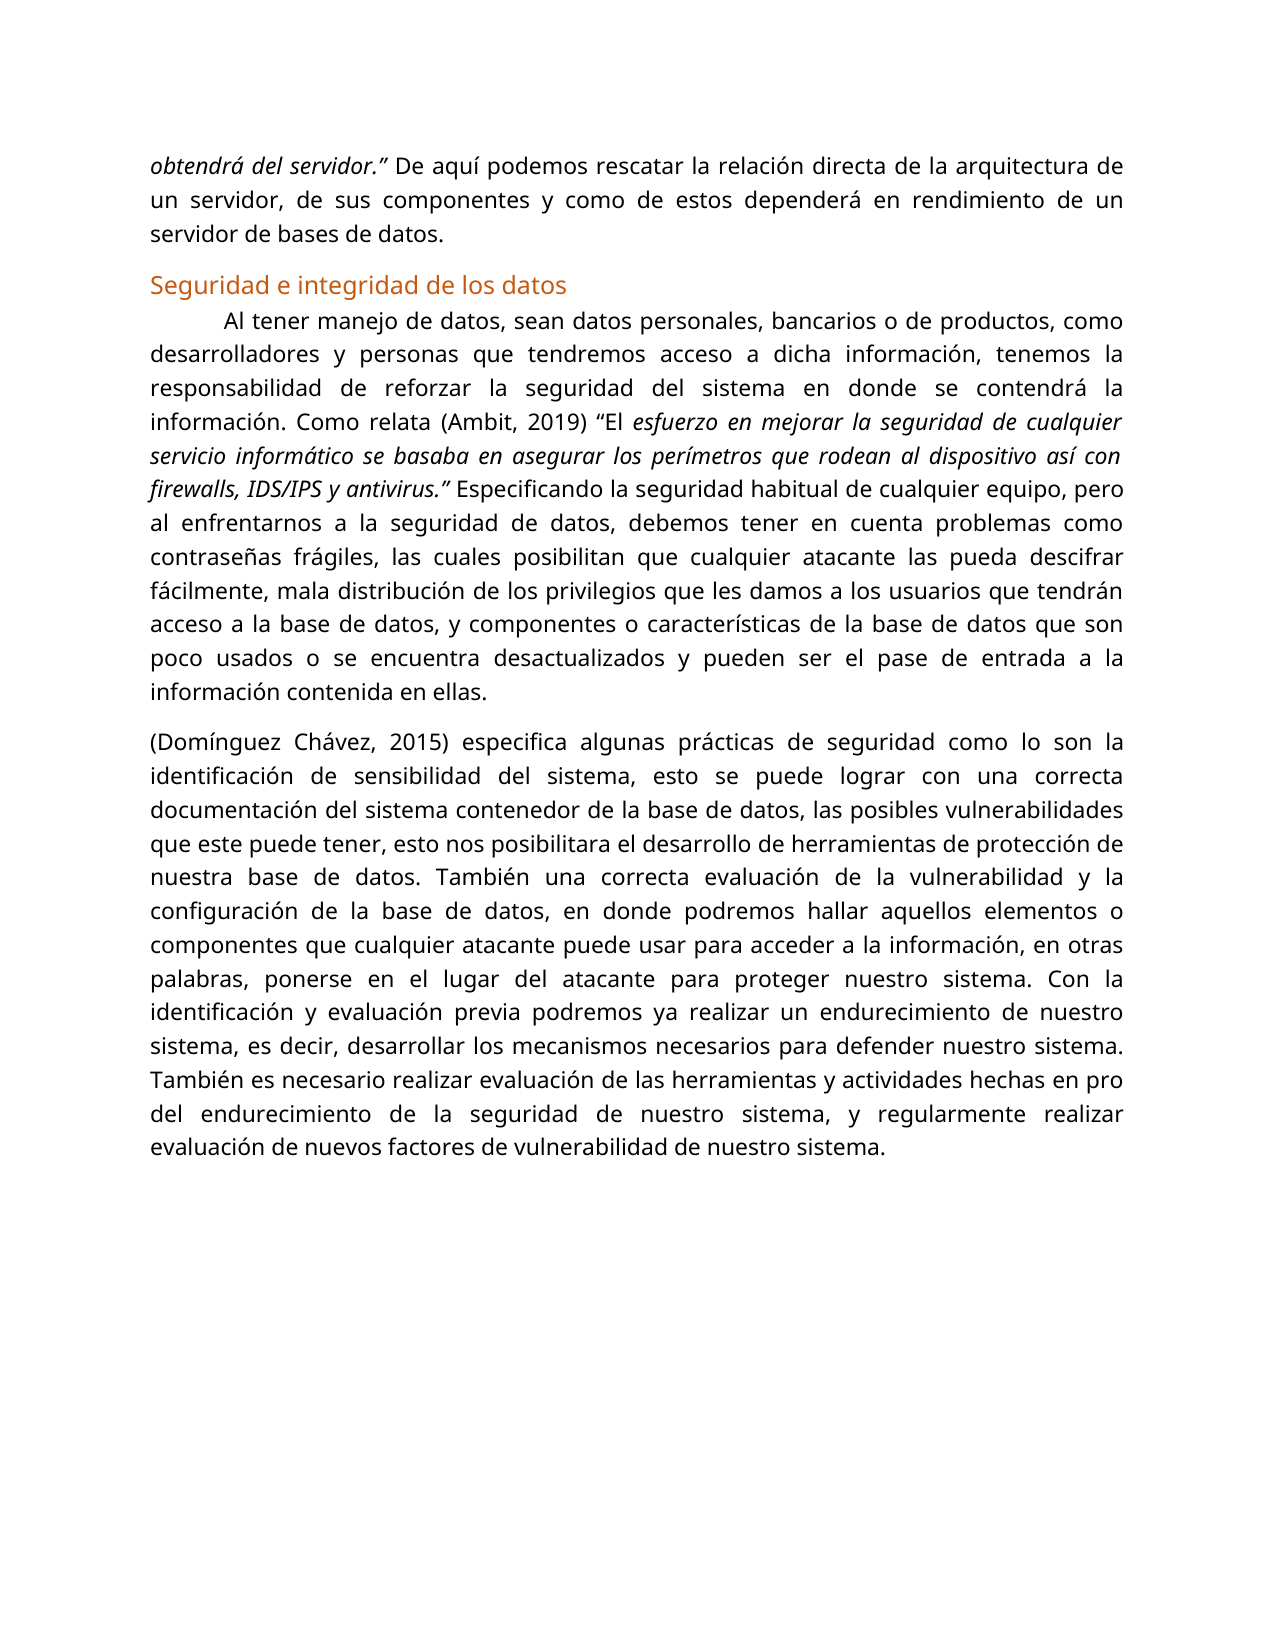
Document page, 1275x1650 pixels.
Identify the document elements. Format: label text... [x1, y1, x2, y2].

subtitle Seguridad e integridad de los datos [150, 268, 1125, 302]
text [150, 150, 1125, 249]
text (Domínguez Chávez, 2015) especifica algunas prácticas de seguridad como lo son la identificación de sensibilidad del sistema, esto se puede lograr con una correcta documentación del sistema contenedor de la base de datos, las posibles vulnerabilidades que este puede tener, esto nos posibilitara el desarrollo de herramientas de protección de nuestra base de datos. También una correcta evaluación de la vulnerabilidad y la configuración de la base de datos, en donde podremos hallar aquellos elementos o componentes que cualquier atacante puede usar para acceder a la información, en otras palabras, ponerse en el lugar del atacante para proteger nuestro sistema. Con la identificación y evaluación previa podremos ya realizar un endurecimiento de nuestro sistema, es decir, desarrollar los mecanismos necesarios para defender nuestro sistema. También es necesario realizar evaluación de las herramientas y actividades hechas en pro del endurecimiento de la seguridad de nuestro sistema, y regularmente realizar evaluación de nuevos factores de vulnerabilidad de nuestro sistema. [150, 726, 1125, 1163]
text Al tener manejo de datos, sean datos personales, bancarios o de productos, como desarrolladores y personas que tendremos acceso a dicha información, tenemos la responsabilidad de reforzar la seguridad del sistema en donde se contendrá la información. Como relata (Ambit, 2019) “El esfuerzo en mejorar la seguridad de cualquier servicio informático se basaba en asegurar los perímetros que rodean al dispositivo así con firewalls, IDS/IPS y antivirus.” Especificando la seguridad habitual de cualquier equipo, pero al enfrentarnos a la seguridad de datos, debemos tener en cuenta problemas como contraseñas frágiles, las cuales posibilitan que cualquier atacante las pueda descifrar fácilmente, mala distribución de los privilegios que les damos a los usuarios que tendrán acceso a la base de datos, y componentes o características de la base de datos que son poco usados o se encuentra desactualizados y pueden ser el pase de entrada a la información contenida en ellas. [150, 305, 1125, 707]
